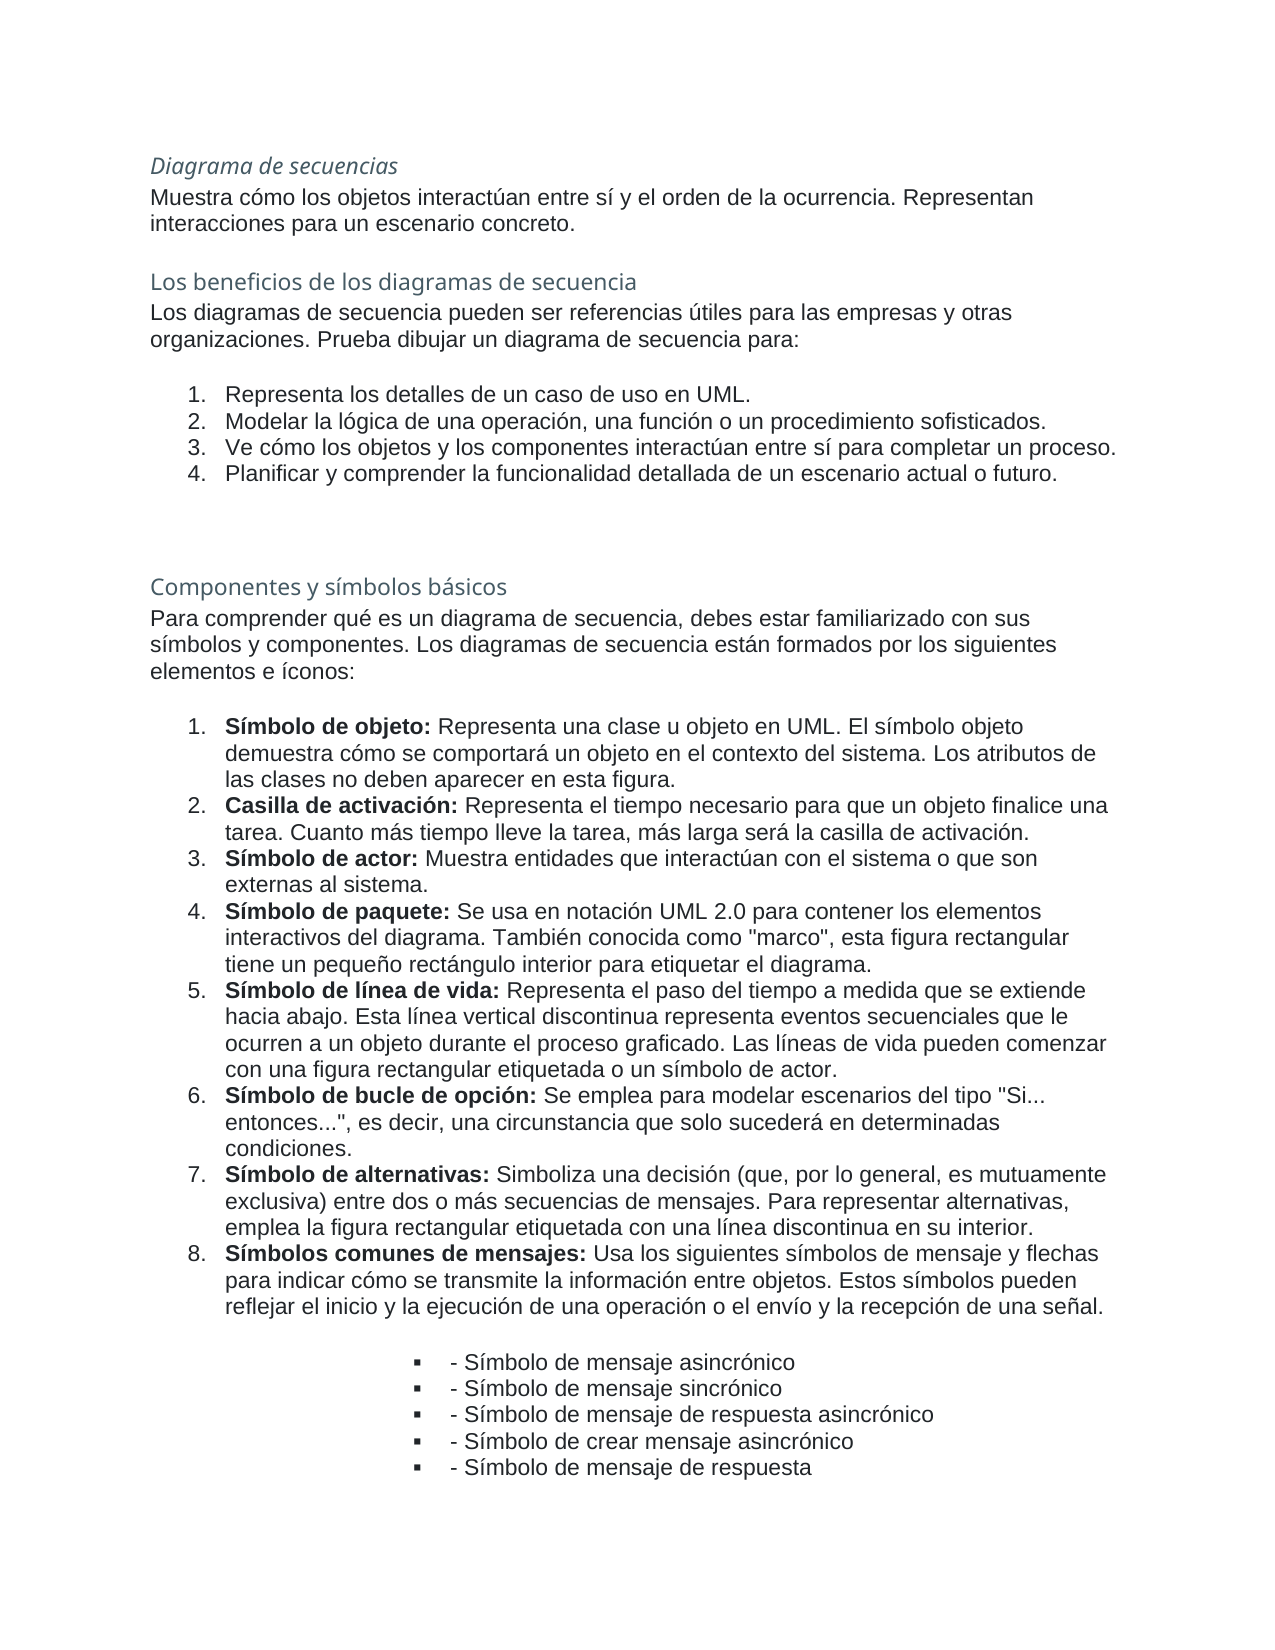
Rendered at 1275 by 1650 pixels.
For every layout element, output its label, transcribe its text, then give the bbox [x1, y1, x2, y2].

list Símbolos comunes de mensajes: Usa los siguientes símbolos de mensaje y flechas para indicar cómo se transmite la información entre objetos. Estos símbolos pueden reflejar el inicio y la ejecución de una operación o el envío y la recepción de una señal. [187, 1240, 1125, 1319]
subtitle Diagrama de secuencias [150, 150, 1125, 181]
text Muestra cómo los objetos interactúan entre sí y el orden de la ocurrencia. Representan interacciones para un escenario concreto. [150, 184, 1125, 236]
subtitle Los beneficios de los diagramas de secuencia [150, 266, 1125, 297]
list Símbolo de alternativas: Simboliza una decisión (que, por lo general, es mutuamente exclusiva) entre dos o más secuencias de mensajes. Para representar alternativas, emplea la figura rectangular etiquetada con una línea discontinua en su interior. [187, 1161, 1125, 1240]
list - Símbolo de crear mensaje asincrónico [412, 1428, 1125, 1454]
list - Símbolo de mensaje de respuesta asincrónico [412, 1401, 1125, 1428]
list Símbolo de objeto: Representa una clase u objeto en UML. El símbolo objeto demuestra cómo se comportará un objeto en el contexto del sistema. Los atributos de las clases no deben aparecer en esta figura. [187, 713, 1125, 792]
list - Símbolo de mensaje sincrónico [412, 1375, 1125, 1401]
list Casilla de activación: Representa el tiempo necesario para que un objeto finalice una tarea. Cuanto más tiempo lleve la tarea, más larga será la casilla de activación. [187, 792, 1125, 845]
list Representa los detalles de un caso de uso en UML. [187, 381, 1125, 408]
subtitle Componentes y símbolos básicos [150, 571, 1125, 603]
list Planificar y comprender la funcionalidad detallada de un escenario actual o futuro. [187, 460, 1125, 487]
list - Símbolo de mensaje asincrónico [412, 1349, 1125, 1375]
list Símbolo de paquete: Se usa en notación UML 2.0 para contener los elementos interactivos del diagrama. También conocida como "marco", esta figura rectangular tiene un pequeño rectángulo interior para etiquetar el diagrama. [187, 898, 1125, 977]
text Para comprender qué es un diagrama de secuencia, debes estar familiarizado con sus símbolos y componentes. Los diagramas de secuencia están formados por los siguientes elementos e íconos: [150, 605, 1125, 684]
list - Símbolo de mensaje de respuesta [412, 1454, 1125, 1480]
list Ve cómo los objetos y los componentes interactúan entre sí para completar un proceso. [187, 434, 1125, 460]
list Símbolo de línea de vida: Representa el paso del tiempo a medida que se extiende hacia abajo. Esta línea vertical discontinua representa eventos secuenciales que le ocurren a un objeto durante el proceso graficado. Las líneas de vida pueden comenzar con una figura rectangular etiquetada o un símbolo de actor. [187, 977, 1125, 1082]
text Los diagramas de secuencia pueden ser referencias útiles para las empresas y otras organizaciones. Prueba dibujar un diagrama de secuencia para: [150, 299, 1125, 352]
list Símbolo de actor: Muestra entidades que interactúan con el sistema o que son externas al sistema. [187, 845, 1125, 898]
list Símbolo de bucle de opción: Se emplea para modelar escenarios del tipo "Si... entonces...", es decir, una circunstancia que solo sucederá en determinadas condiciones. [187, 1082, 1125, 1161]
list Modelar la lógica de una operación, una función o un procedimiento sofisticados. [187, 408, 1125, 434]
